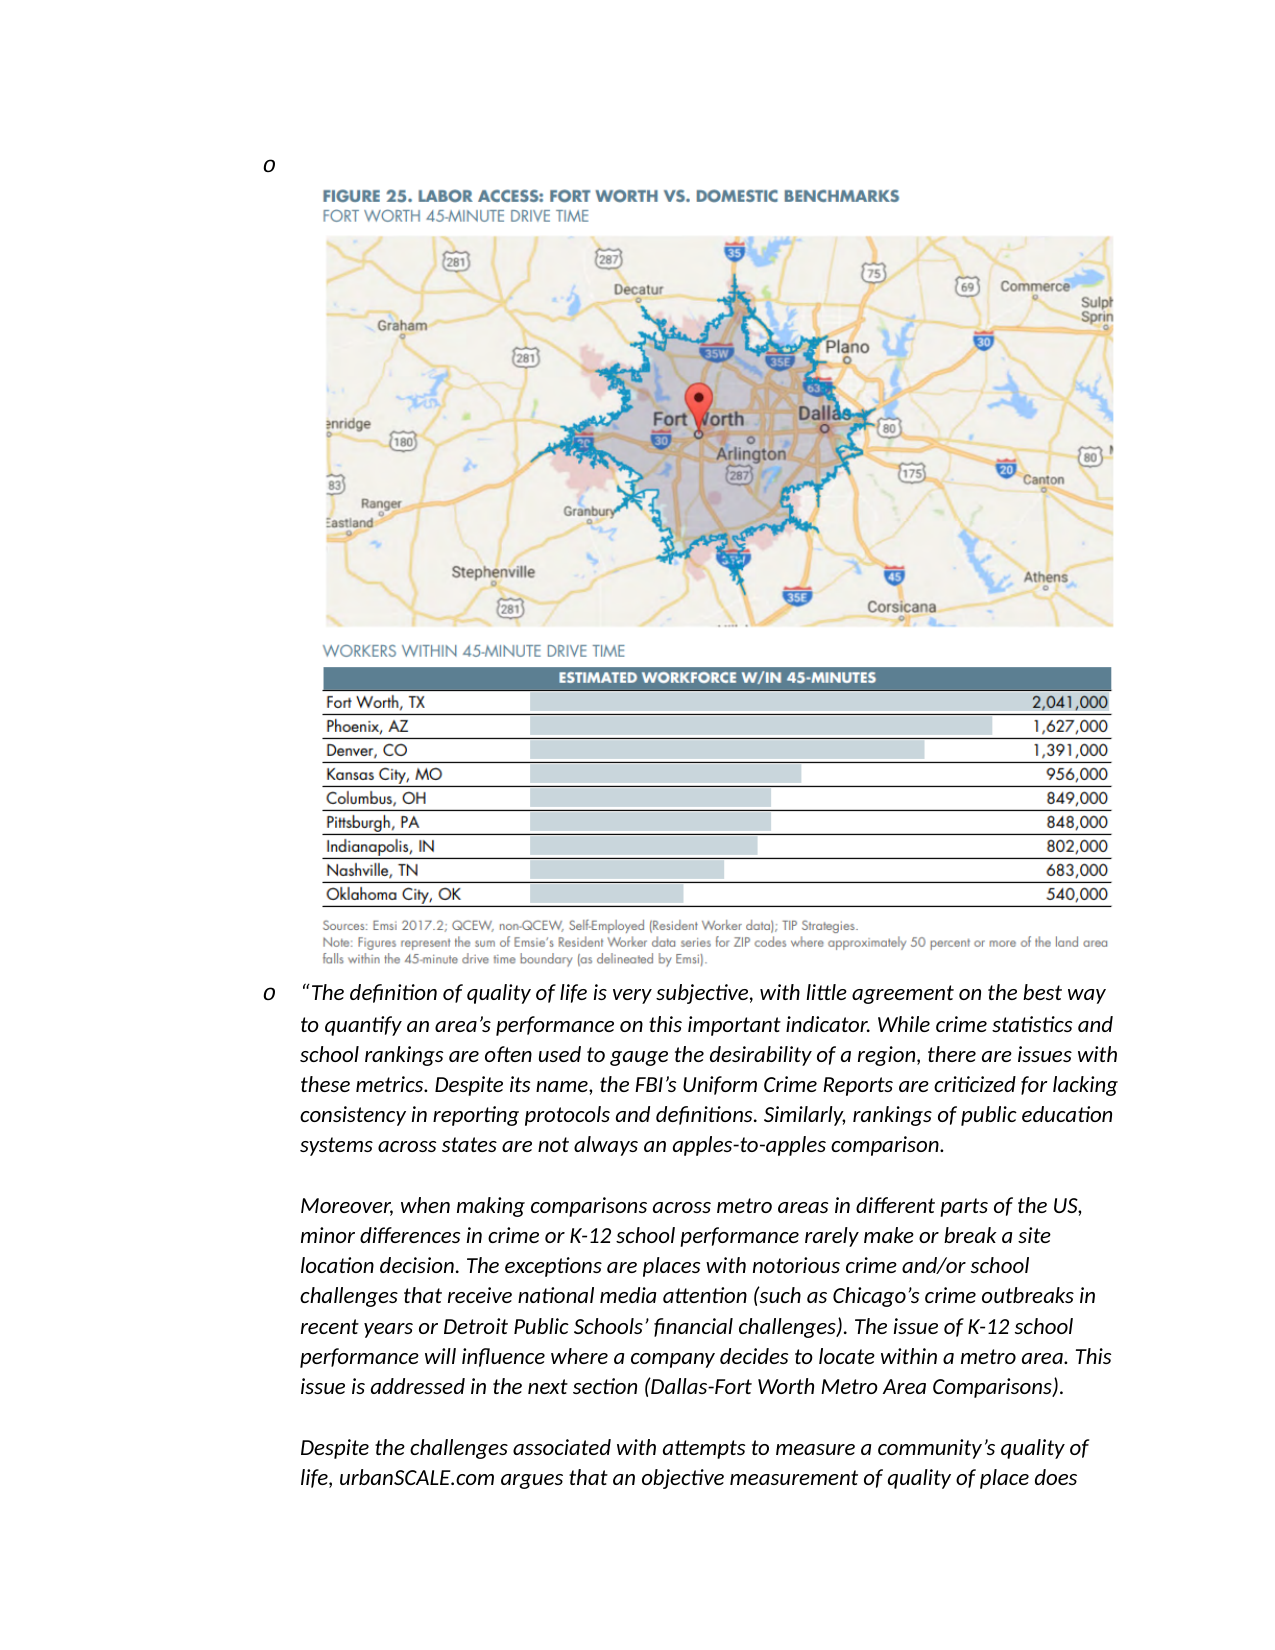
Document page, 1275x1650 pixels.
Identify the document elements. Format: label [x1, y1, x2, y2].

list [262, 978, 1125, 1491]
picture [262, 181, 1175, 977]
